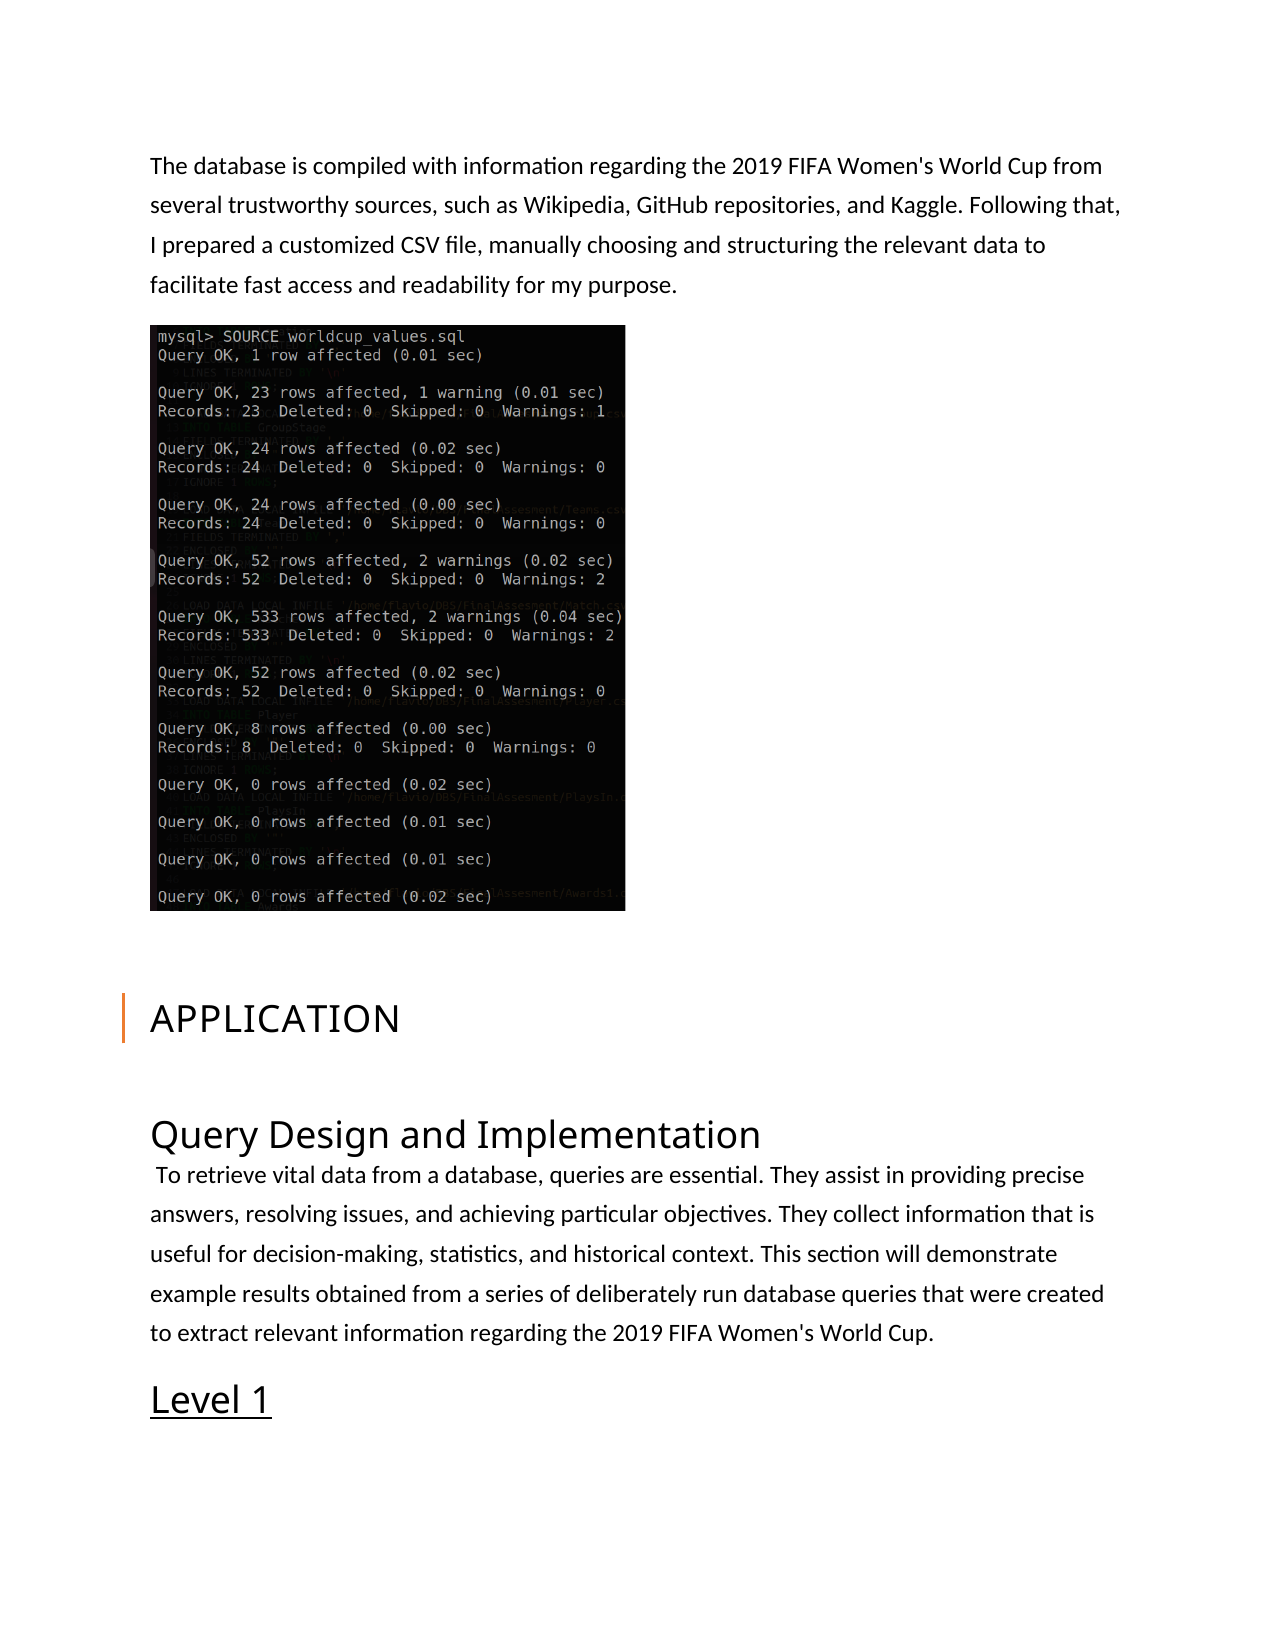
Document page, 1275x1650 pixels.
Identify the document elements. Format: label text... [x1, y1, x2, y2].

subtitle Level 1 [150, 1374, 1125, 1425]
subtitle Application [122, 992, 1125, 1043]
picture [150, 325, 626, 911]
subtitle Query Design and Implementation [150, 1108, 1125, 1159]
text The database is compiled with information regarding the 2019 FIFA Women's World Cup from several trustworthy sources, such as Wikipedia, GitHub repositories, and Kaggle. Following that, I prepared a customized CSV file, manually choosing and structuring the relevant data to facilitate fast access and readability for my purpose. [150, 150, 1125, 299]
text To retrieve vital data from a database, queries are essential. They assist in providing precise answers, resolving issues, and achieving particular objectives. They collect information that is useful for decision-making, statistics, and historical context. This section will demonstrate example results obtained from a series of deliberately run database queries that were created to extract relevant information regarding the 2019 FIFA Women's World Cup. [150, 1159, 1125, 1348]
